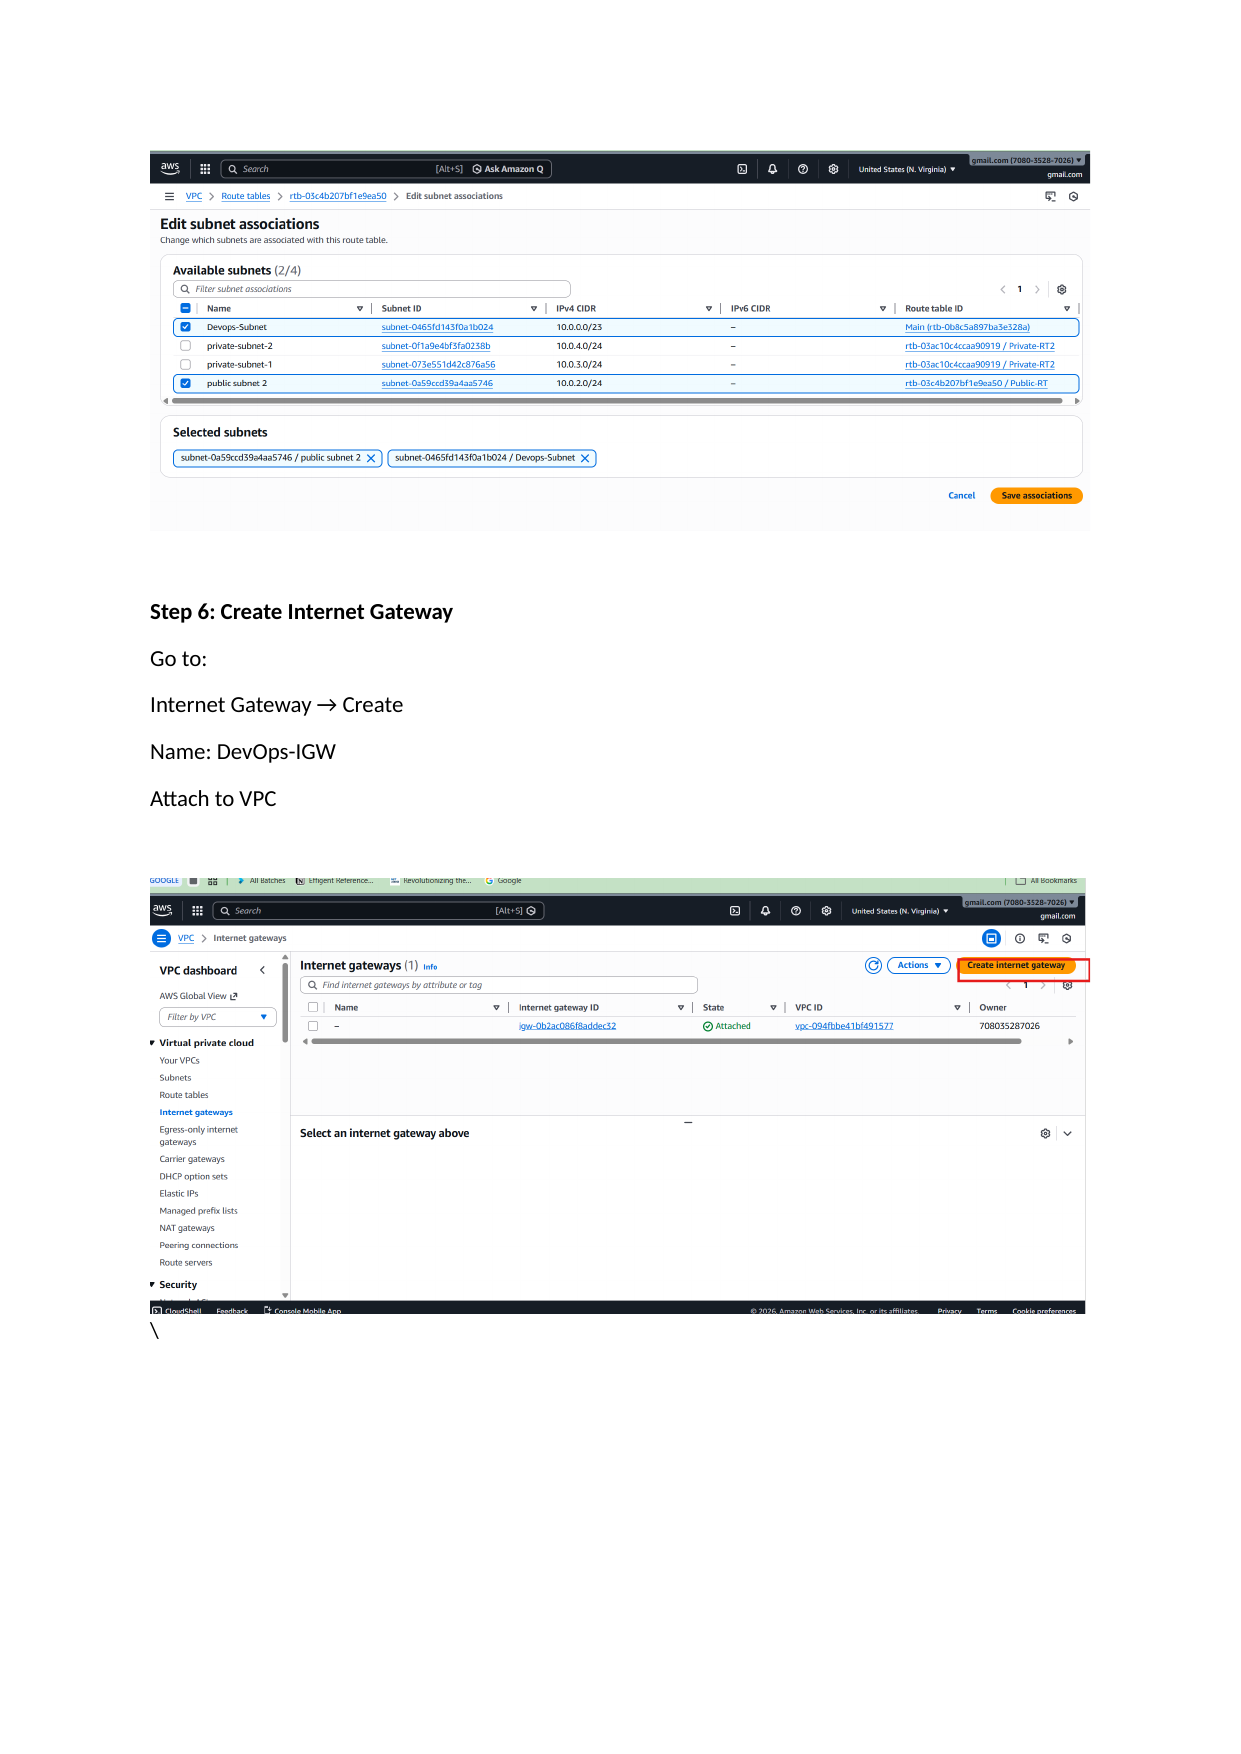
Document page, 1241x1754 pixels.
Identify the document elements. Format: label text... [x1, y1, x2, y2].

picture [150, 150, 1091, 531]
text Internet Gateway → Create [150, 691, 1090, 718]
text Attach to VPC [150, 784, 1090, 812]
picture [150, 878, 1091, 1314]
text \ [150, 1314, 1090, 1344]
text Go to: [150, 644, 1090, 672]
text Step 6: Create Internet Gateway [150, 597, 1090, 625]
text Name: DevOps-IGW [150, 737, 1090, 765]
